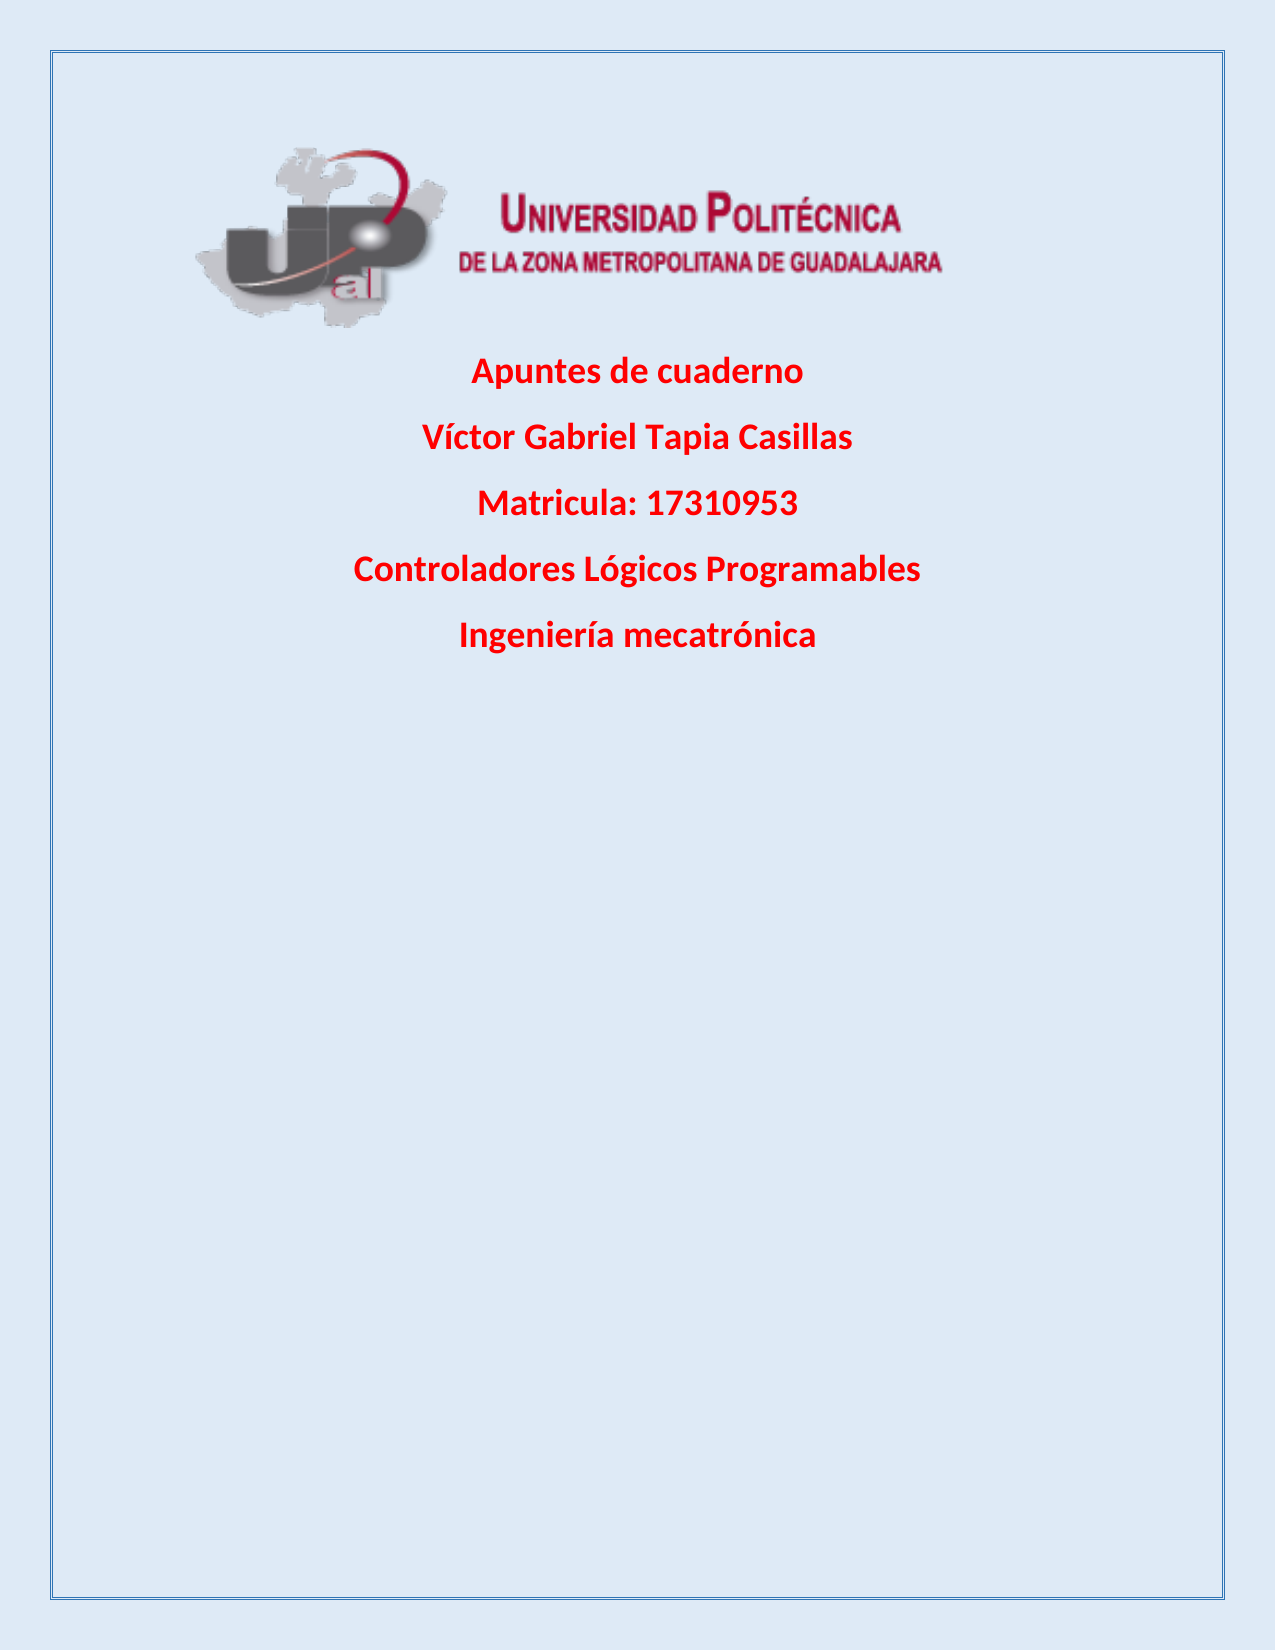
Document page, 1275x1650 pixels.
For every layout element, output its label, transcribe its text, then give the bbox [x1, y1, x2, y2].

text Matricula: 17310953 [177, 479, 1098, 525]
text Ingeniería mecatrónica [177, 611, 1098, 657]
text Víctor Gabriel Tapia Casillas [177, 413, 1098, 458]
text Controladores Lógicos Programables [177, 545, 1098, 591]
text Apuntes de cuaderno [177, 347, 1098, 392]
picture [177, 147, 973, 328]
